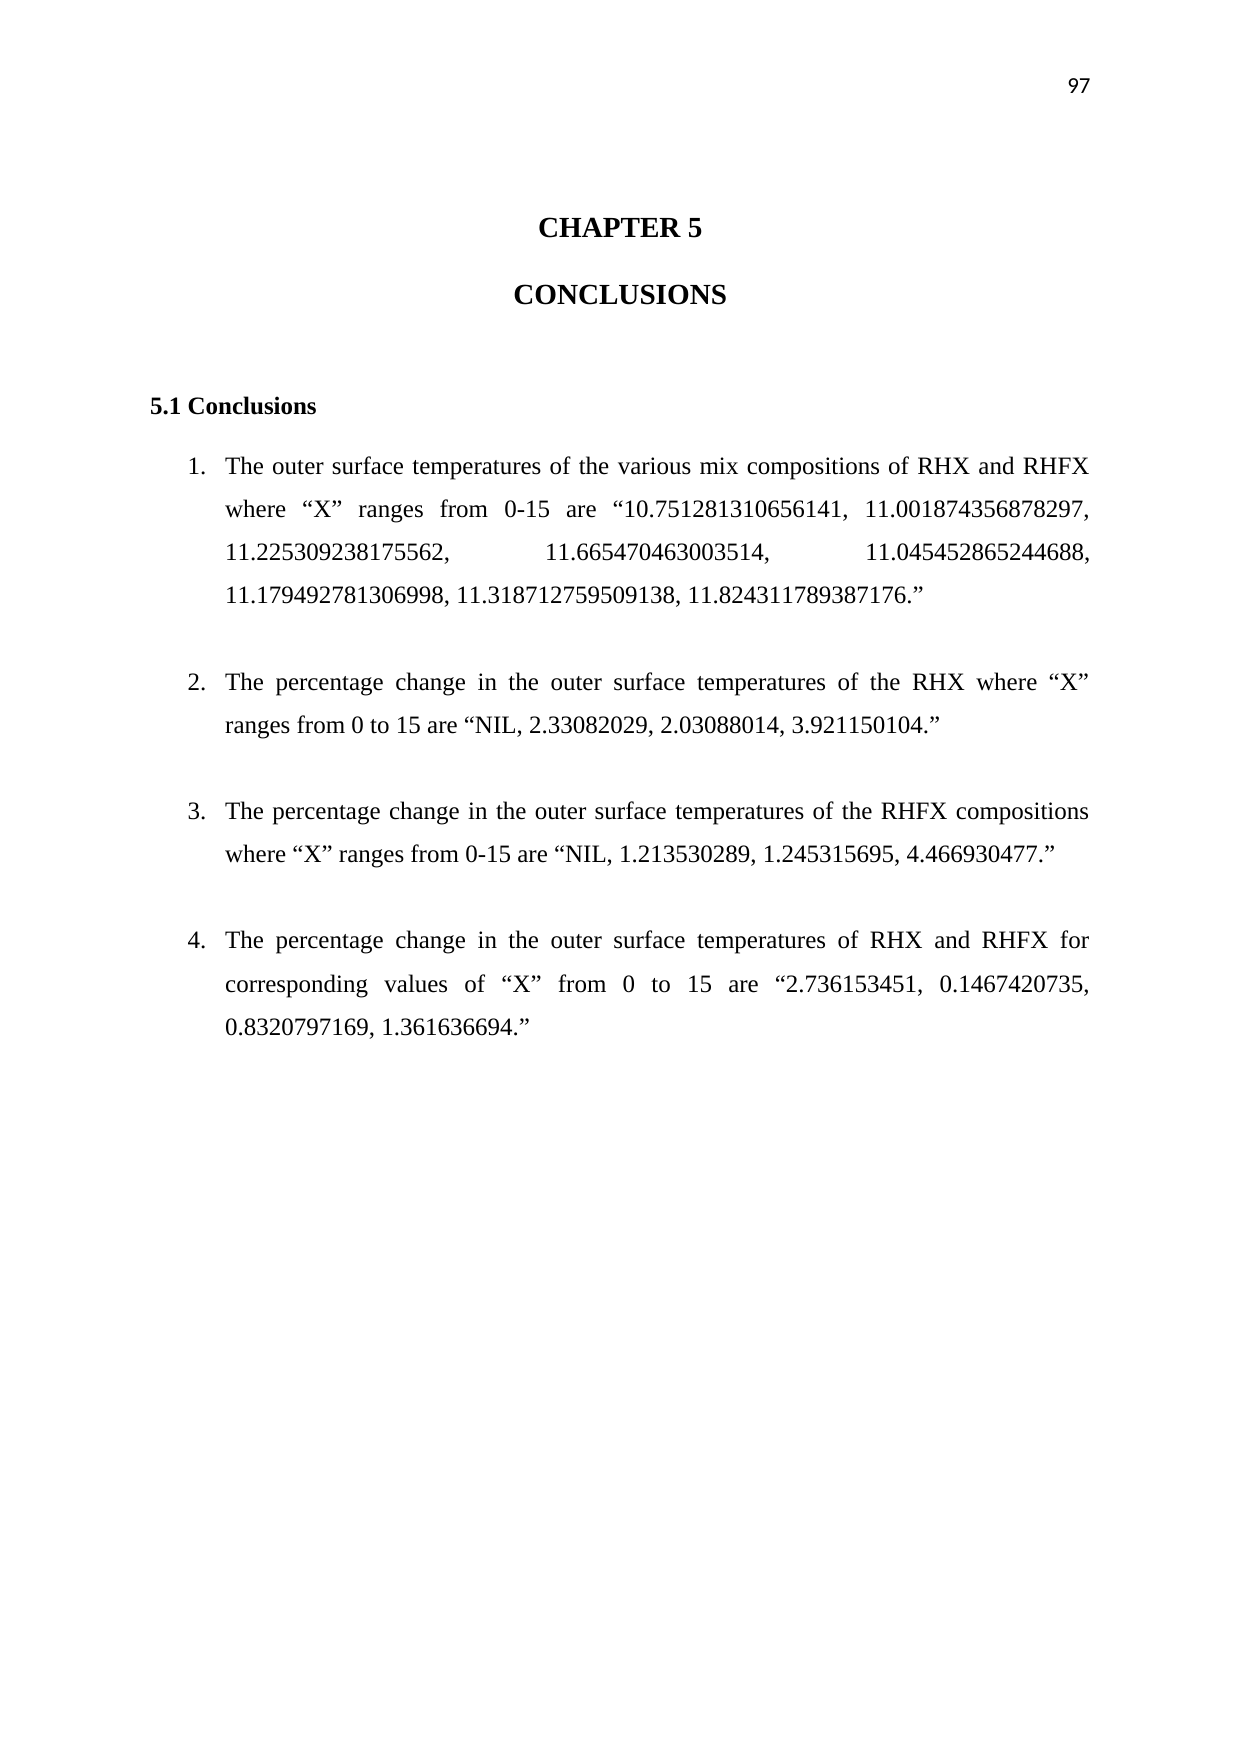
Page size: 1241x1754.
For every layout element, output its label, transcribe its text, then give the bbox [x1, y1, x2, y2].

list The outer surface temperatures of the various mix compositions of RHX and RHFX where “X” ranges from 0-15 are “10.751281310656141, 11.001874356878297, 11.225309238175562, 11.665470463003514, 11.045452865244688, 11.179492781306998, 11.318712759509138, 11.824311789387176.” [187, 451, 1090, 609]
list The percentage change in the outer surface temperatures of the RHFX compositions where “X” ranges from 0-15 are “NIL, 1.213530289, 1.245315695, 4.466930477.” [187, 796, 1090, 868]
list The percentage change in the outer surface temperatures of RHX and RHFX for corresponding values of “X” from 0 to 15 are “2.736153451, 0.1467420735, 0.8320797169, 1.361636694.” [187, 926, 1090, 1041]
text CONCLUSIONS [150, 277, 1090, 310]
text 5.1 Conclusions [150, 391, 1090, 420]
list The percentage change in the outer surface temperatures of the RHX where “X” ranges from 0 to 15 are “NIL, 2.33082029, 2.03088014, 3.921150104.” [187, 667, 1090, 739]
text CHAPTER 5 [150, 210, 1090, 243]
